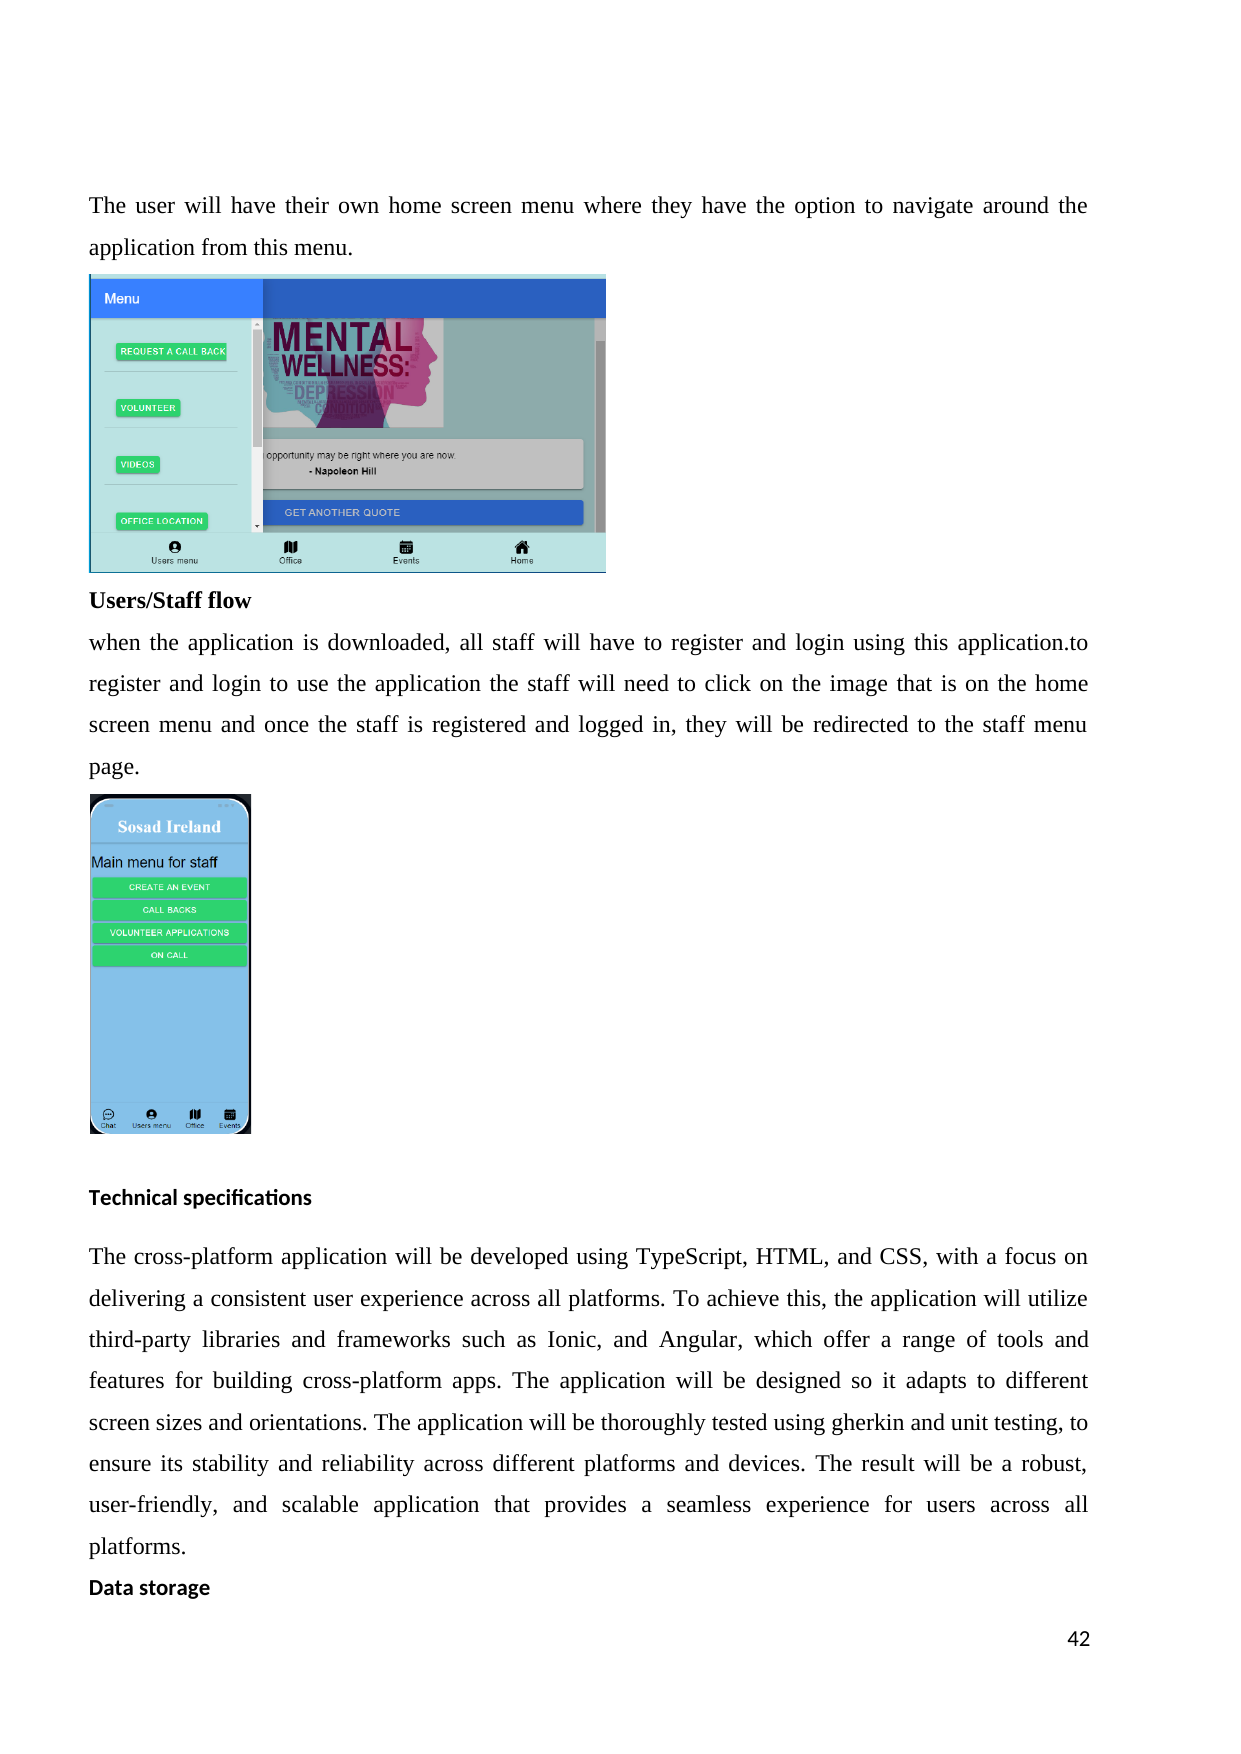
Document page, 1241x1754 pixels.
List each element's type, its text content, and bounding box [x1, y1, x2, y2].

picture [91, 274, 606, 573]
text Users/Staff flow [89, 586, 1090, 614]
text when the application is downloaded, all staff will have to register and login using this application.to register and login to use the application the staff will need to click on the image that is on the home screen menu and once the staff is registered and logged in, they will be redirected to the staff menu page. [89, 628, 1090, 779]
text Technical specifications [89, 1183, 1090, 1212]
text The user will have their own home screen menu where they have the option to navigate around the application from this menu. [89, 191, 1090, 260]
text The cross-platform application will be developed using TypeScript, HTML, and CSS, with a focus on delivering a consistent user experience across all platforms. To achieve this, the application will utilize third-party libraries and frameworks such as Ionic, and Angular, which offer a range of tools and features for building cross-platform apps. The application will be designed so it adapts to different screen sizes and orientations. The application will be thoroughly tested using gherkin and unit testing, to ensure its stability and reliability across different platforms and devices. The result will be a robust, user-friendly, and scalable application that provides a seamless experience for users across all platforms. [89, 1242, 1090, 1559]
text Data storage [89, 1573, 1090, 1601]
picture [88, 794, 251, 1132]
